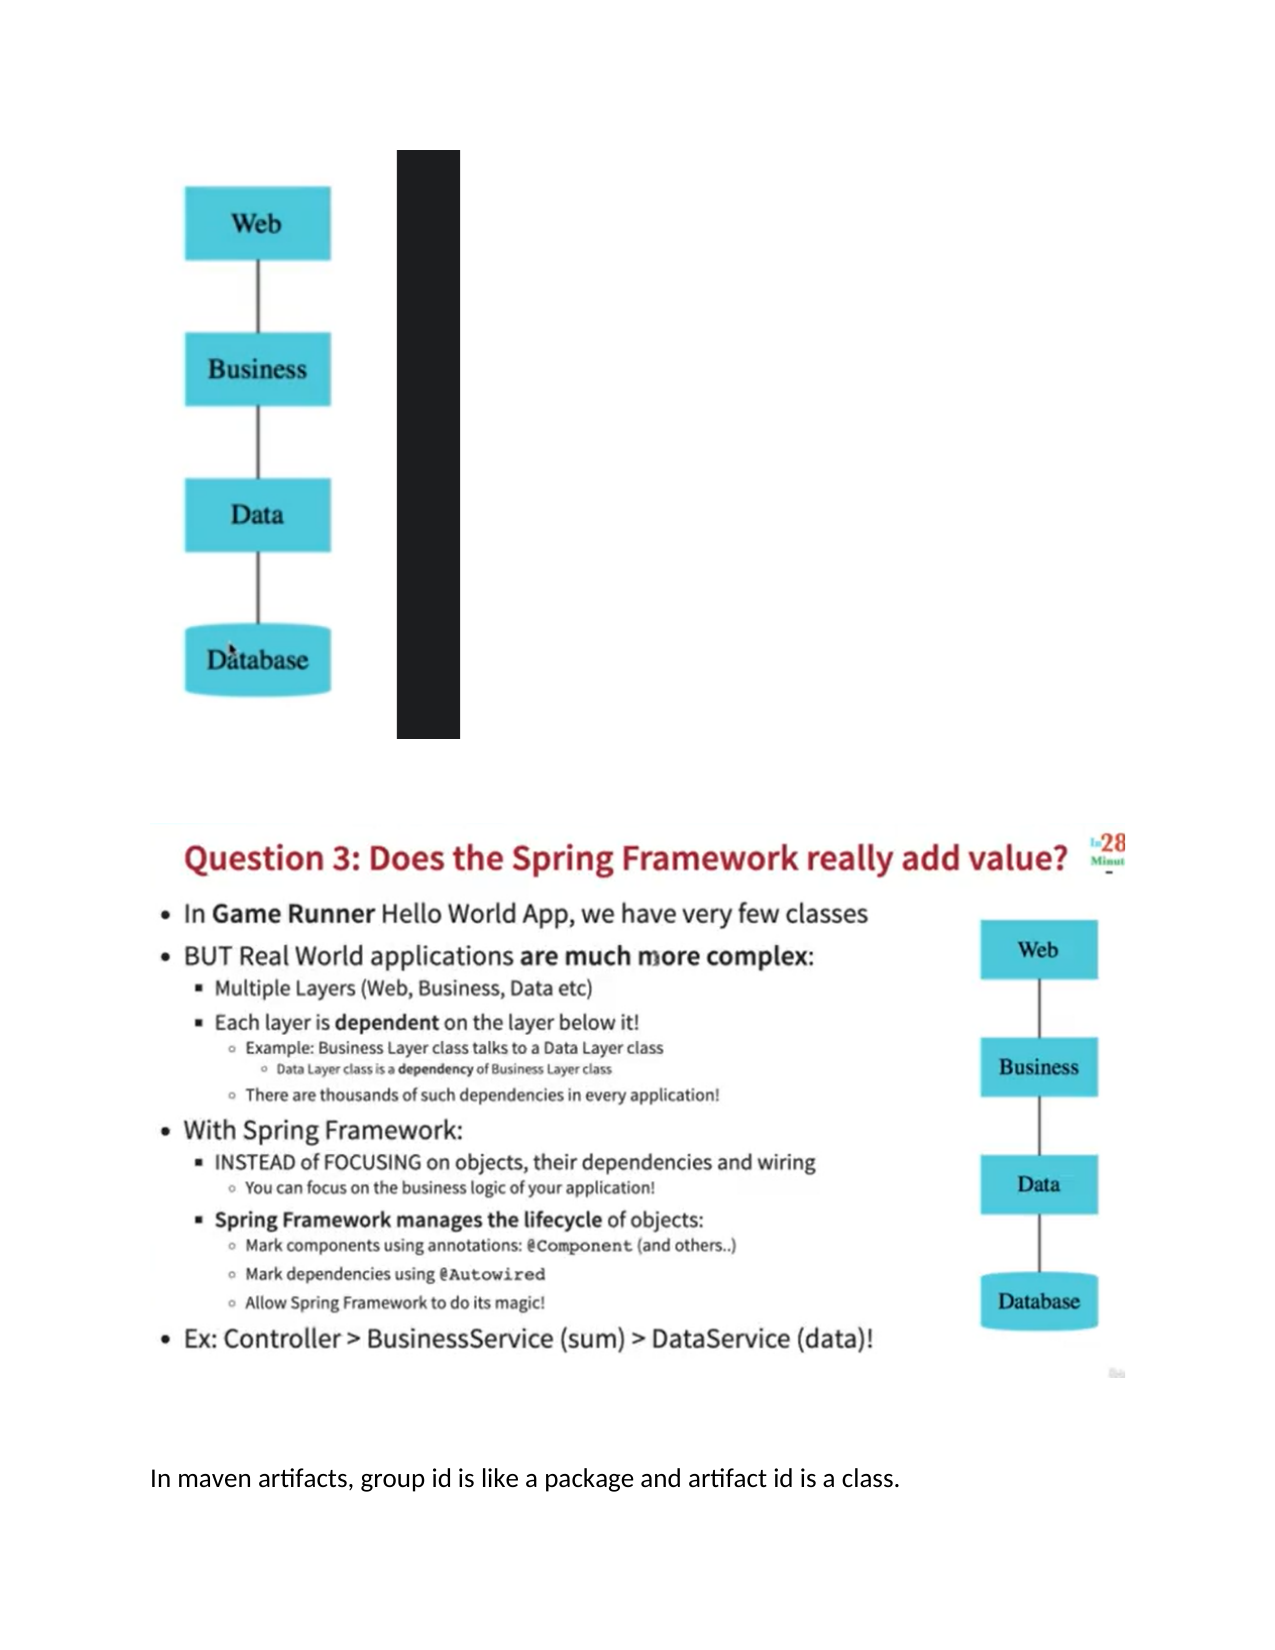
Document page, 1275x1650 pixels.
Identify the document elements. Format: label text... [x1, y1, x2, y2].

text In maven artifacts, group id is like a package and artifact id is a class. [150, 1461, 1125, 1494]
picture [150, 823, 1125, 1378]
picture [150, 150, 461, 739]
